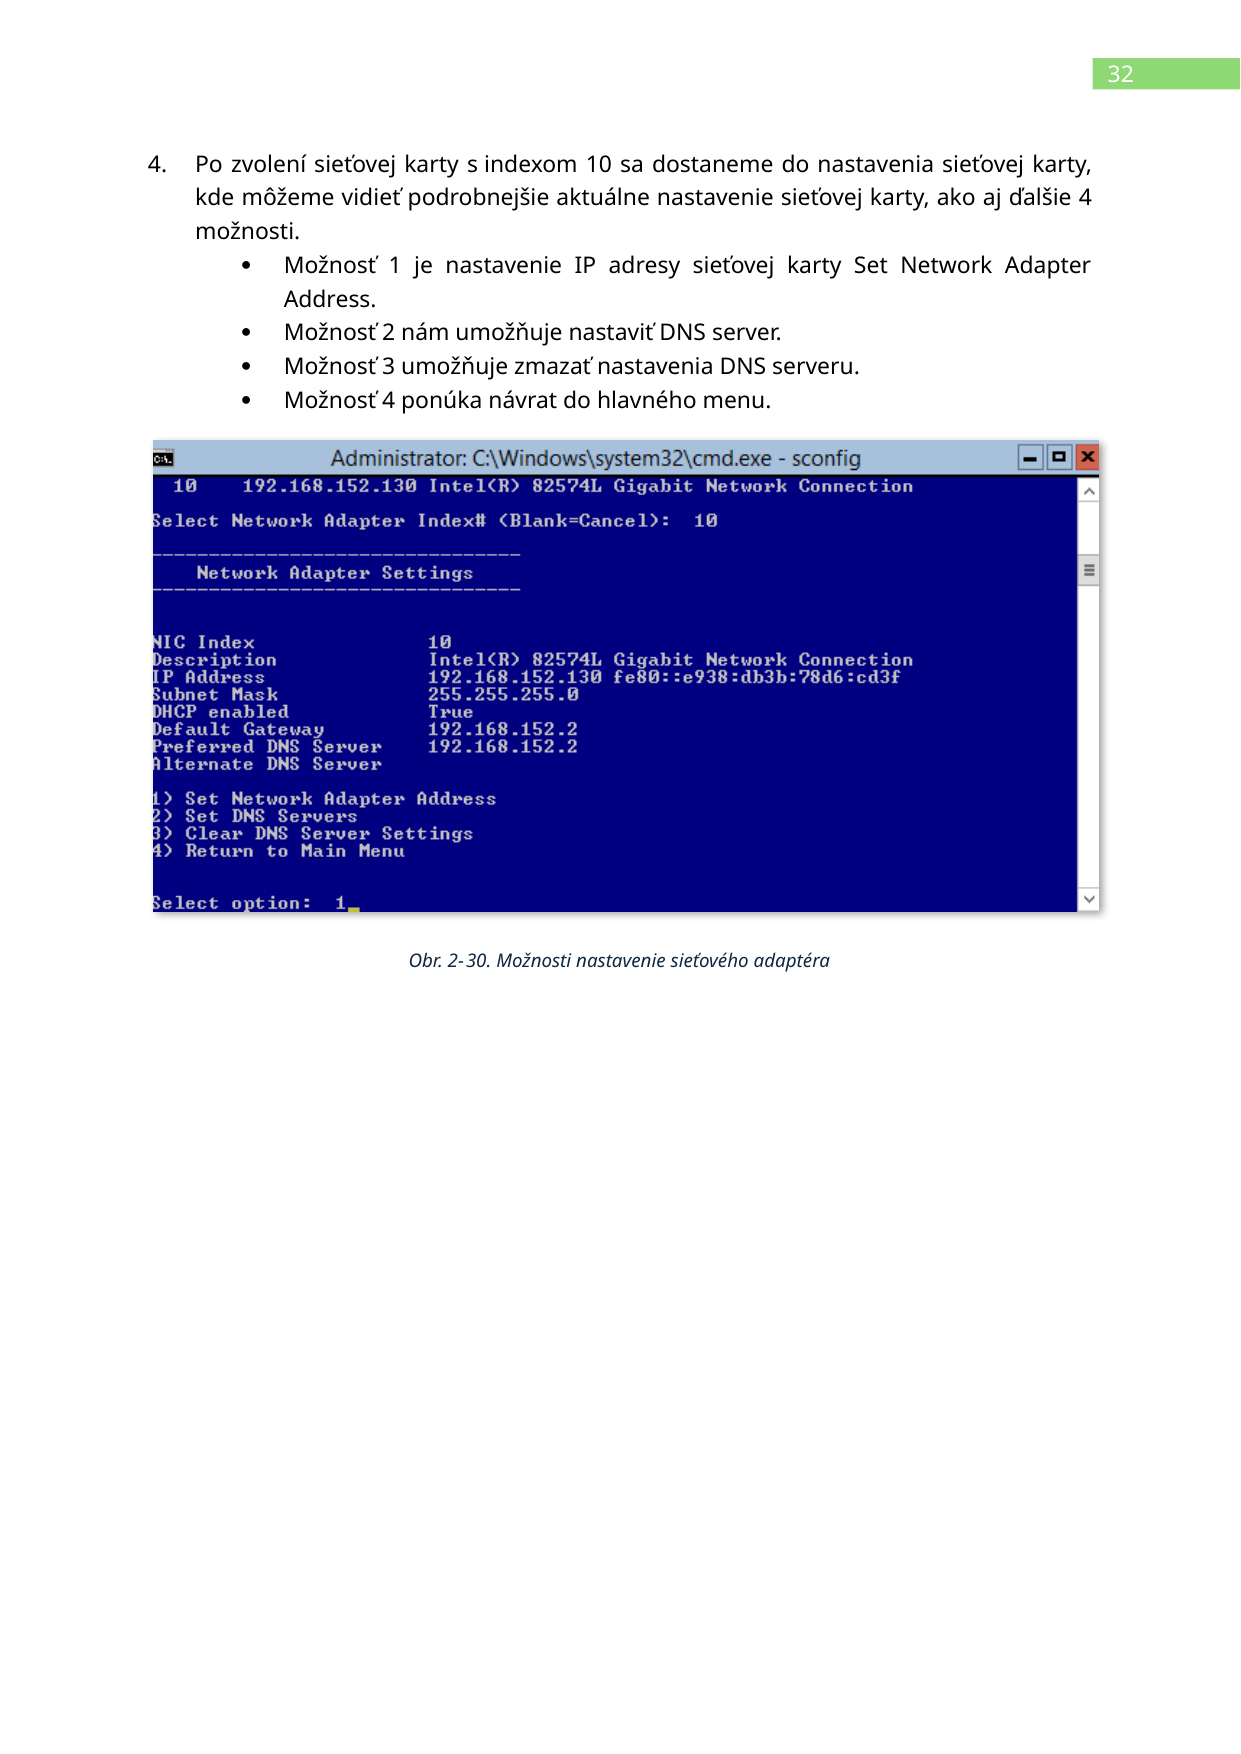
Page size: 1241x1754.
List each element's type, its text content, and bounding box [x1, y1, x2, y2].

picture [153, 440, 1099, 912]
list Možnosť 2 nám umožňuje nastaviť DNS server. [242, 316, 1093, 348]
list Možnosť 1 je nastavenie IP adresy sieťovej karty Set Network Adapter Address. [242, 249, 1093, 314]
list Po zvolení sieťovej karty s indexom 10 sa dostaneme do nastavenia sieťovej karty, kde môžeme vidieť podrobnejšie aktuálne nastavenie sieťovej karty, ako aj ďalšie 4 možnosti. [148, 148, 1093, 246]
list Možnosť 3 umožňuje zmazať nastavenia DNS serveru. [242, 350, 1093, 381]
list Možnosť 4 ponúka návrat do hlavného menu. [242, 384, 1093, 415]
